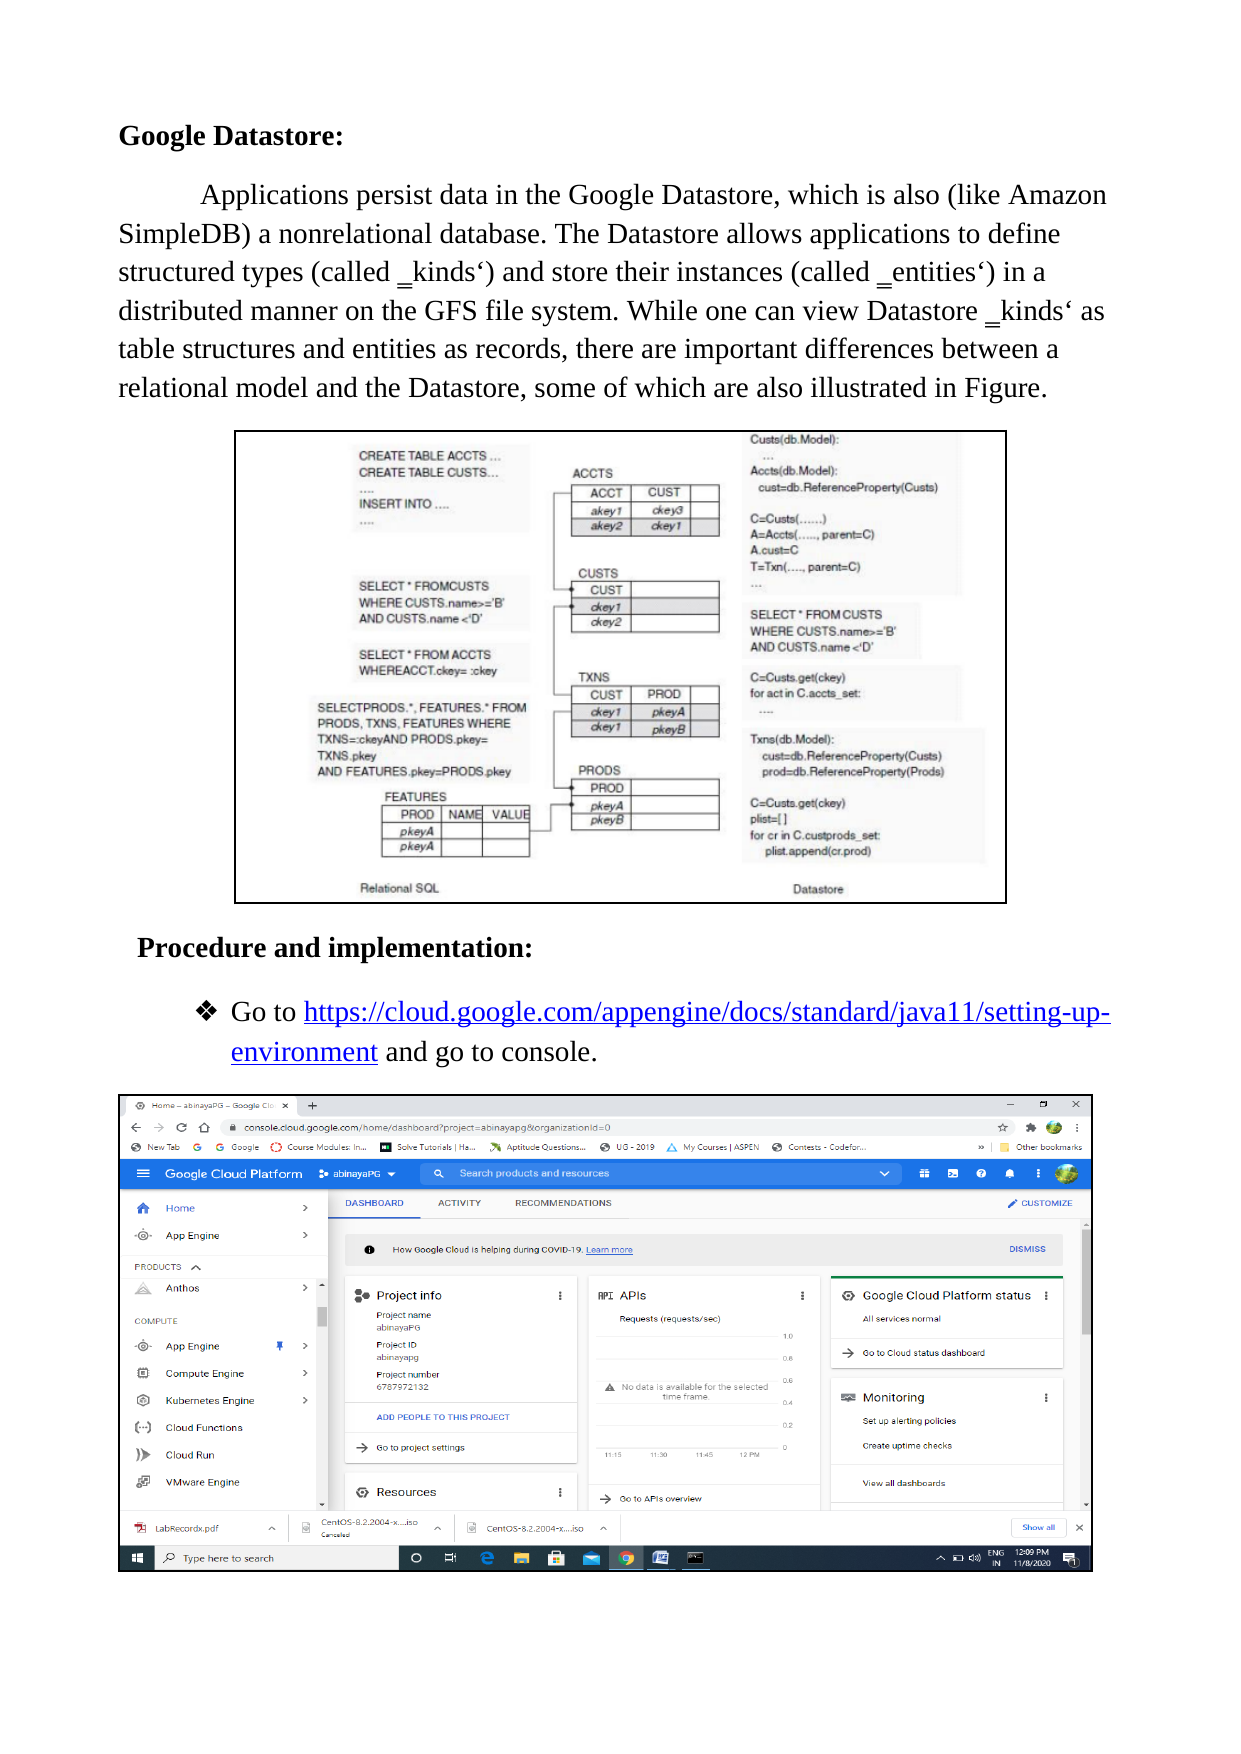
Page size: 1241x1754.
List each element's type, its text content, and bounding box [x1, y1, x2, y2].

text Procedure and implementation: [137, 931, 1122, 964]
picture [120, 1096, 1091, 1570]
picture [236, 432, 1005, 902]
list Go to https://cloud.google.com/appengine/docs/standard/java11/setting-up-environment and go to console. [193, 990, 1122, 1068]
text Google Datastore: [118, 118, 1122, 152]
text Applications persist data in the Google Datastore, which is also (like Amazon SimpleDB) a nonrelational database. The Datastore allows applications to define structured types (called ‗kinds‘) and store their instances (called ‗entities‘) in a distributed manner on the GFS file system. While one can view Datastore ‗kinds‘ as table structures and entities as records, there are important differences between a relational model and the Datastore, some of which are also illustrated in Figure. [118, 177, 1122, 404]
